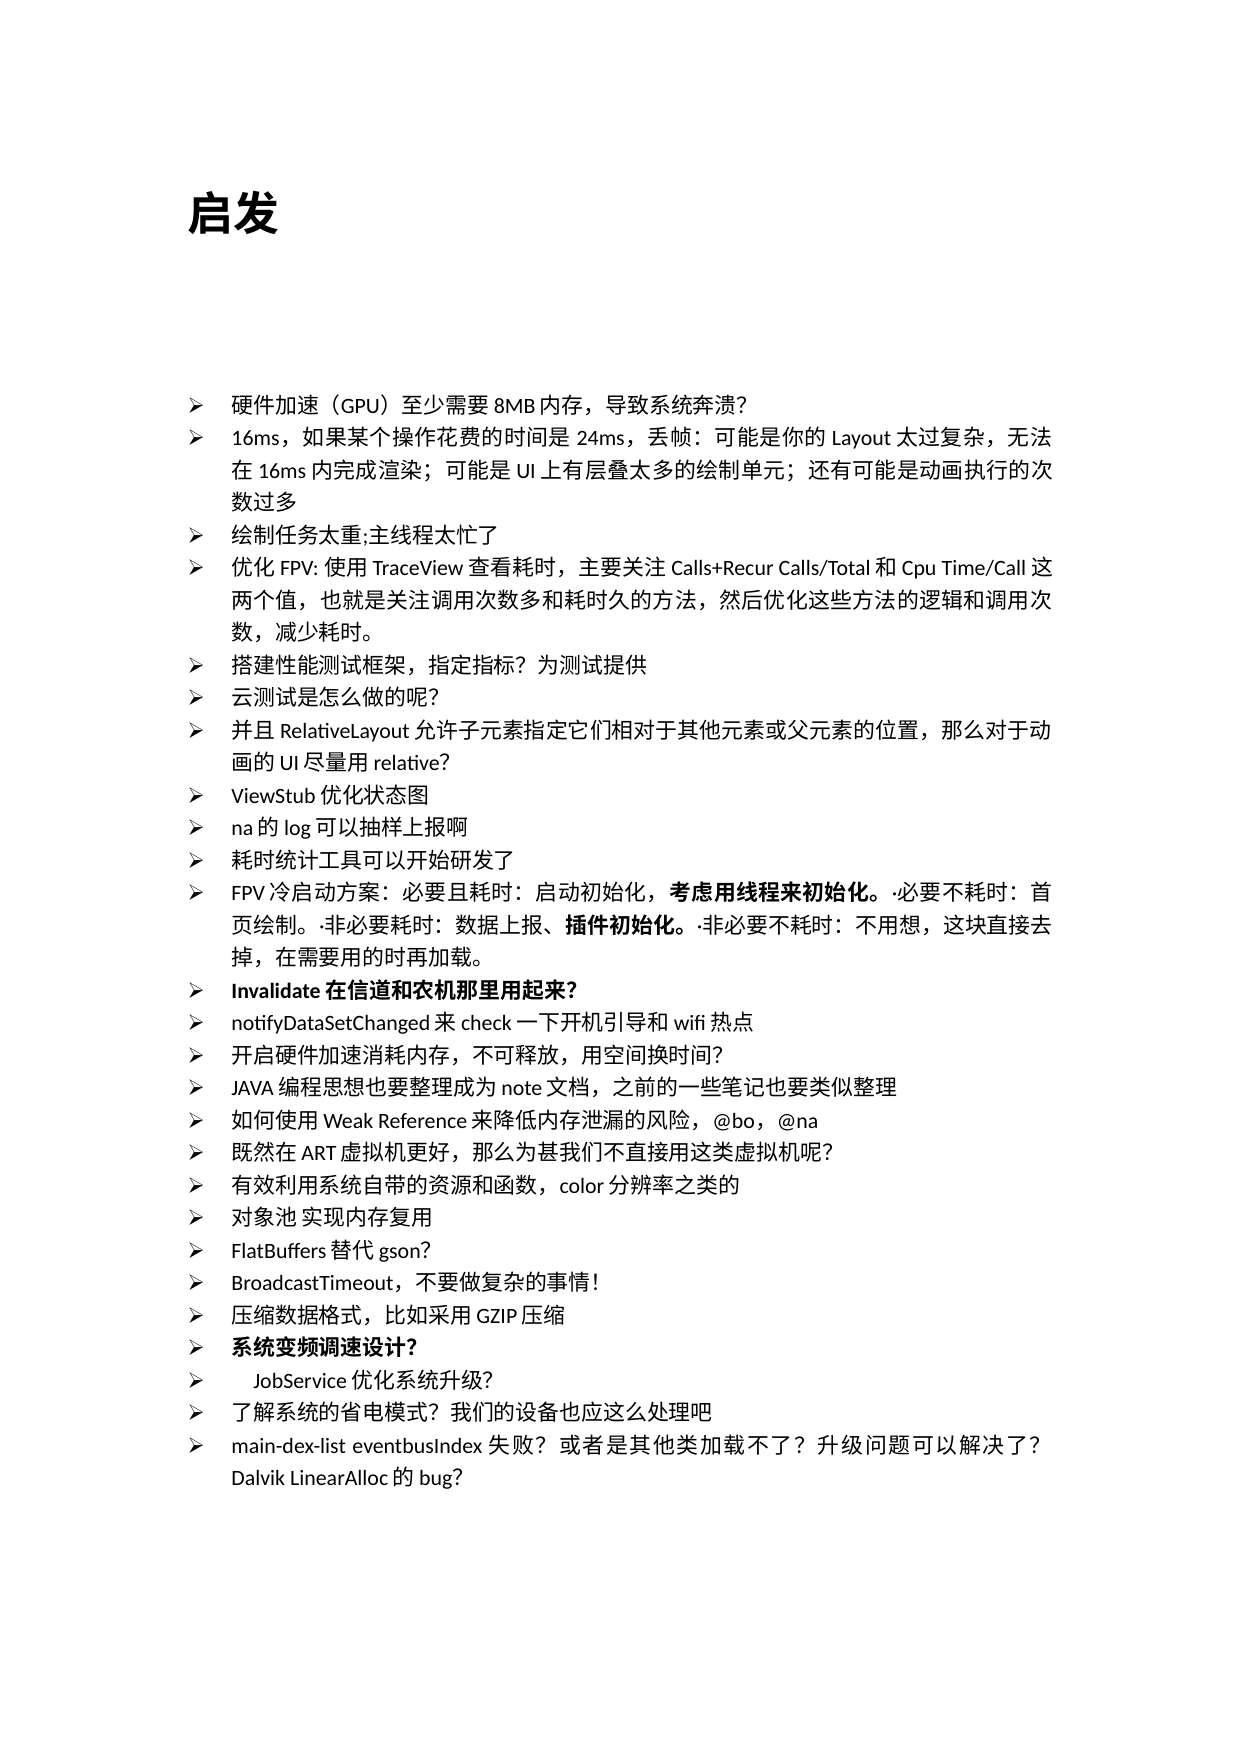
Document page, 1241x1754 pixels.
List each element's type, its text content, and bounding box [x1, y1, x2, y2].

list 耗时统计工具可以开始研发了 [187, 842, 1053, 875]
list BroadcastTimeout，不要做复杂的事情！ [187, 1265, 1053, 1297]
list 有效利用系统自带的资源和函数，color分辨率之类的 [187, 1167, 1053, 1200]
list 云测试是怎么做的呢？ [187, 680, 1053, 712]
list notifyDataSetChanged来check一下开机引导和wifi热点 [187, 1005, 1053, 1037]
list ViewStub优化状态图 [187, 777, 1053, 810]
list JAVA编程思想也要整理成为note文档，之前的一些笔记也要类似整理 [187, 1070, 1053, 1102]
list 并且RelativeLayout允许子元素指定它们相对于其他元素或父元素的位置，那么对于动画的UI尽量用relative？ [187, 712, 1053, 777]
list 了解系统的省电模式？我们的设备也应这么处理吧 [187, 1395, 1053, 1427]
list 绘制任务太重;主线程太忙了 [187, 517, 1053, 550]
list main-dex-list eventbusIndex失败？或者是其他类加载不了？升级问题可以解决了？Dalvik LinearAlloc的bug？ [187, 1427, 1053, 1492]
list JobService优化系统升级？ [187, 1362, 1053, 1395]
list 既然在ART虚拟机更好，那么为甚我们不直接用这类虚拟机呢？ [187, 1135, 1053, 1167]
list 系统变频调速设计？ [187, 1330, 1053, 1362]
list Invalidate在信道和农机那里用起来？ [187, 972, 1053, 1005]
list FlatBuffers替代gson？ [187, 1232, 1053, 1265]
list 开启硬件加速消耗内存，不可释放，用空间换时间？ [187, 1037, 1053, 1070]
list 压缩数据格式，比如采用GZIP压缩 [187, 1297, 1053, 1330]
list 搭建性能测试框架，指定指标？为测试提供 [187, 647, 1053, 680]
list na的log可以抽样上报啊 [187, 810, 1053, 842]
list 如何使用Weak Reference来降低内存泄漏的风险，@bo，@na [187, 1102, 1053, 1135]
subtitle 启发 [187, 162, 1053, 259]
list 16ms，如果某个操作花费的时间是24ms，丢帧：可能是你的Layout太过复杂，无法在16ms内完成渲染；可能是UI上有层叠太多的绘制单元；还有可能是动画执行的次数过多 [187, 420, 1053, 517]
list 硬件加速（GPU）至少需要8MB内存，导致系统奔溃？ [187, 387, 1053, 420]
list 优化FPV: 使用TraceView查看耗时，主要关注Calls+Recur Calls/Total和Cpu Time/Call这两个值，也就是关注调用次数多和耗时久的方法，然后优化这些方法的逻辑和调用次数，减少耗时。 [187, 550, 1053, 647]
list FPV冷启动方案：必要且耗时：启动初始化，考虑用线程来初始化。·必要不耗时：首页绘制。·非必要耗时：数据上报、插件初始化。·非必要不耗时：不用想，这块直接去掉，在需要用的时再加载。 [187, 875, 1053, 972]
list 对象池 实现内存复用 [187, 1200, 1053, 1232]
